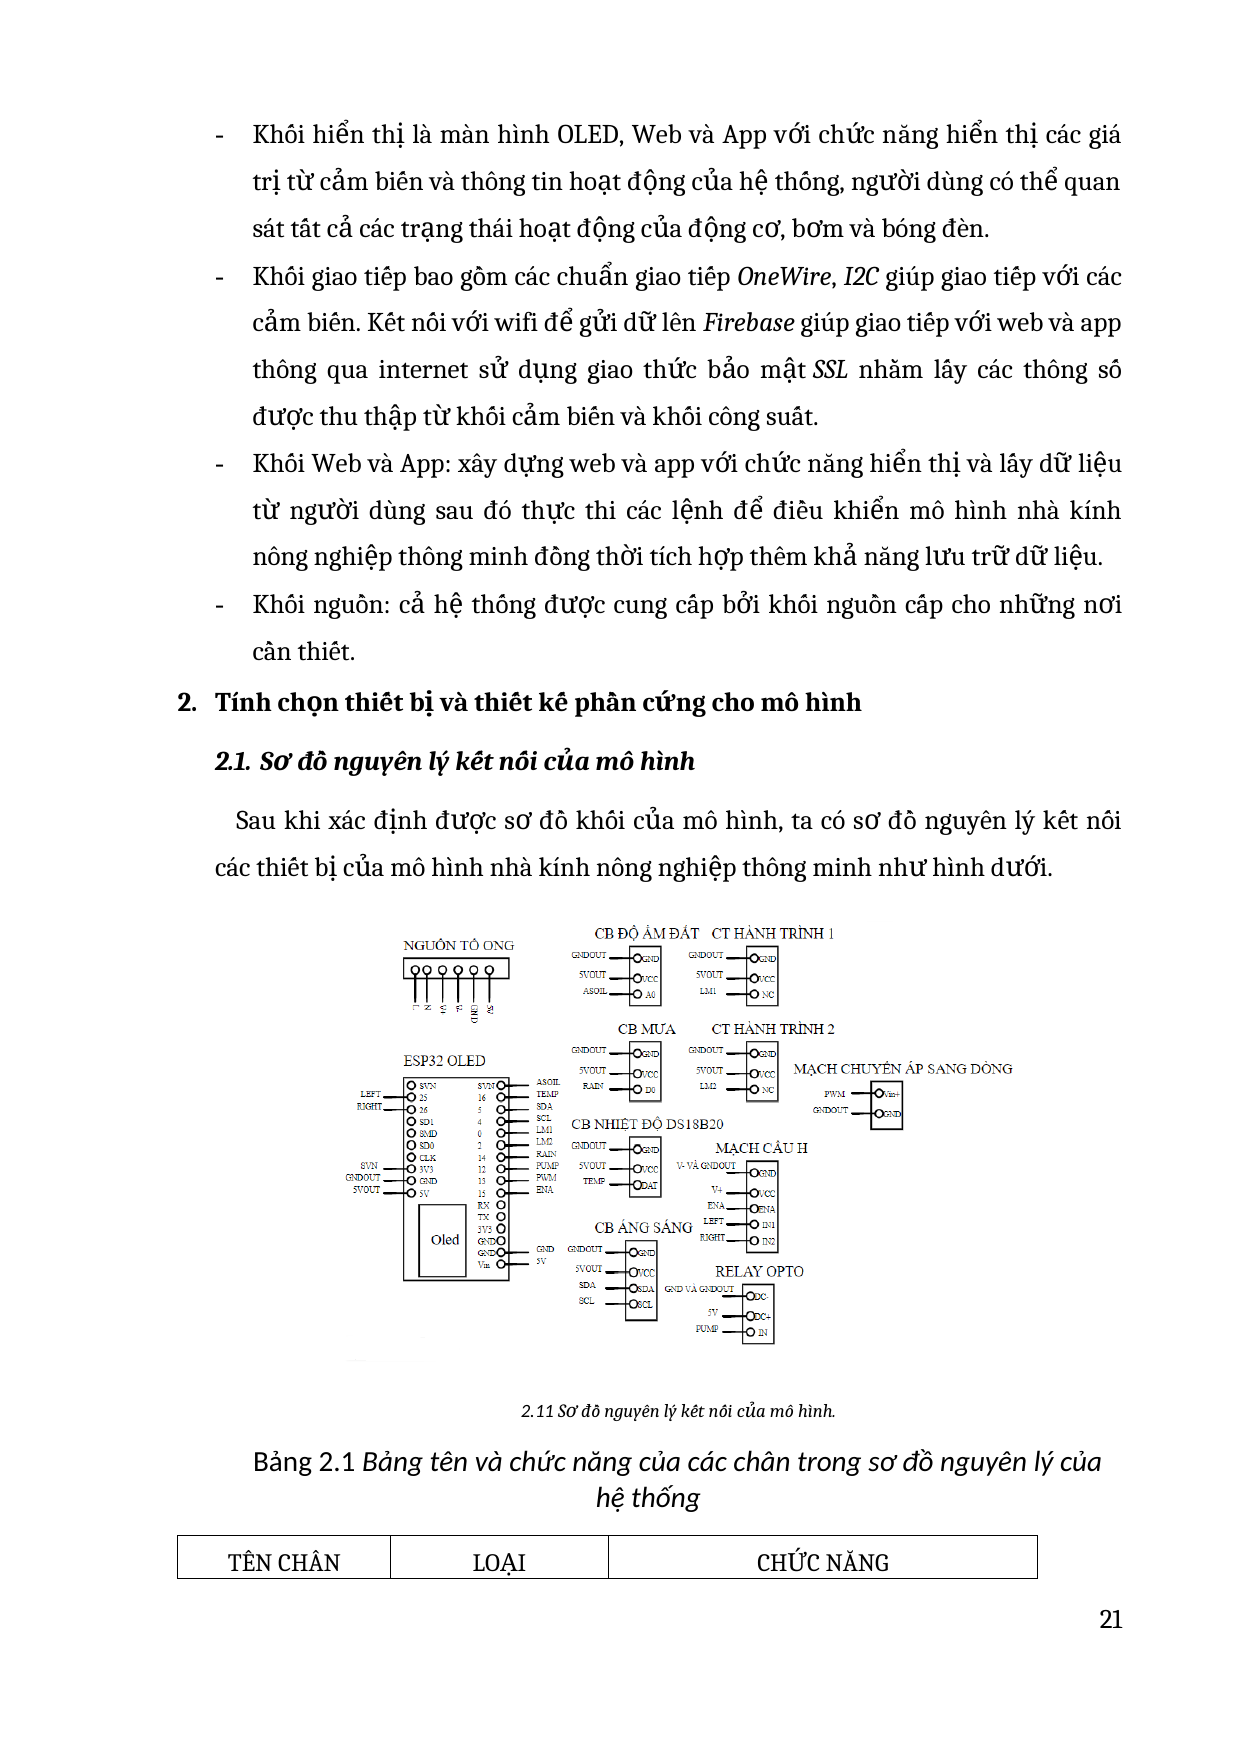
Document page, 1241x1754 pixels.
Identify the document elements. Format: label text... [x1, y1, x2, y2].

table_header TÊN CHÂN [178, 1536, 390, 1578]
list Khối Web và App: xây dựng web và app với chức năng hiển thị và lấy dữ liệu từ người dùng sau đó thực thi các lệnh để điều khiển mô hình nhà kính nông nghiệp thông minh đồng thời tích hợp thêm khả năng lưu trữ dữ liệu. [215, 447, 1122, 573]
list Khối giao tiếp bao gồm các chuẩn giao tiếp OneWire, I2C giúp giao tiếp với các cảm biến. Kết nối với wifi để gửi dữ lên Firebase giúp giao tiếp với web và app thông qua internet sử dụng giao thức bảo mật SSL nhằm lấy các thông số được thu thập từ khối cảm biến và khối công suất. [215, 259, 1122, 432]
text Sau khi xác định được sơ đồ khối của mô hình, ta có sơ đồ nguyên lý kết nối các thiết bị của mô hình nhà kính nông nghiệp thông minh như hình dưới. [215, 805, 1122, 883]
subtitle Sơ đồ nguyên lý kết nối của mô hình [215, 746, 1122, 777]
table_header CHỨC NĂNG [609, 1536, 1037, 1578]
list Khối nguồn: cả hệ thống được cung cấp bởi khối nguồn cấp cho những nơi cần thiết. [215, 588, 1122, 667]
subtitle Tính chọn thiết bị và thiết kế phần cứng cho mô hình [177, 687, 1122, 718]
picture [336, 910, 1022, 1372]
list Khối hiển thị là màn hình OLED, Web và App với chức năng hiển thị các giá trị từ cảm biến và thông tin hoạt động của hệ thống, người dùng có thể quan sát tất cả các trạng thái hoạt động của động cơ, bơm và bóng đèn. [215, 119, 1122, 244]
table_header LOẠI [391, 1536, 608, 1578]
text Bảng 2.1 Bảng tên và chức năng của các chân trong sơ đồ nguyên lý của hệ thống [177, 1443, 1122, 1514]
